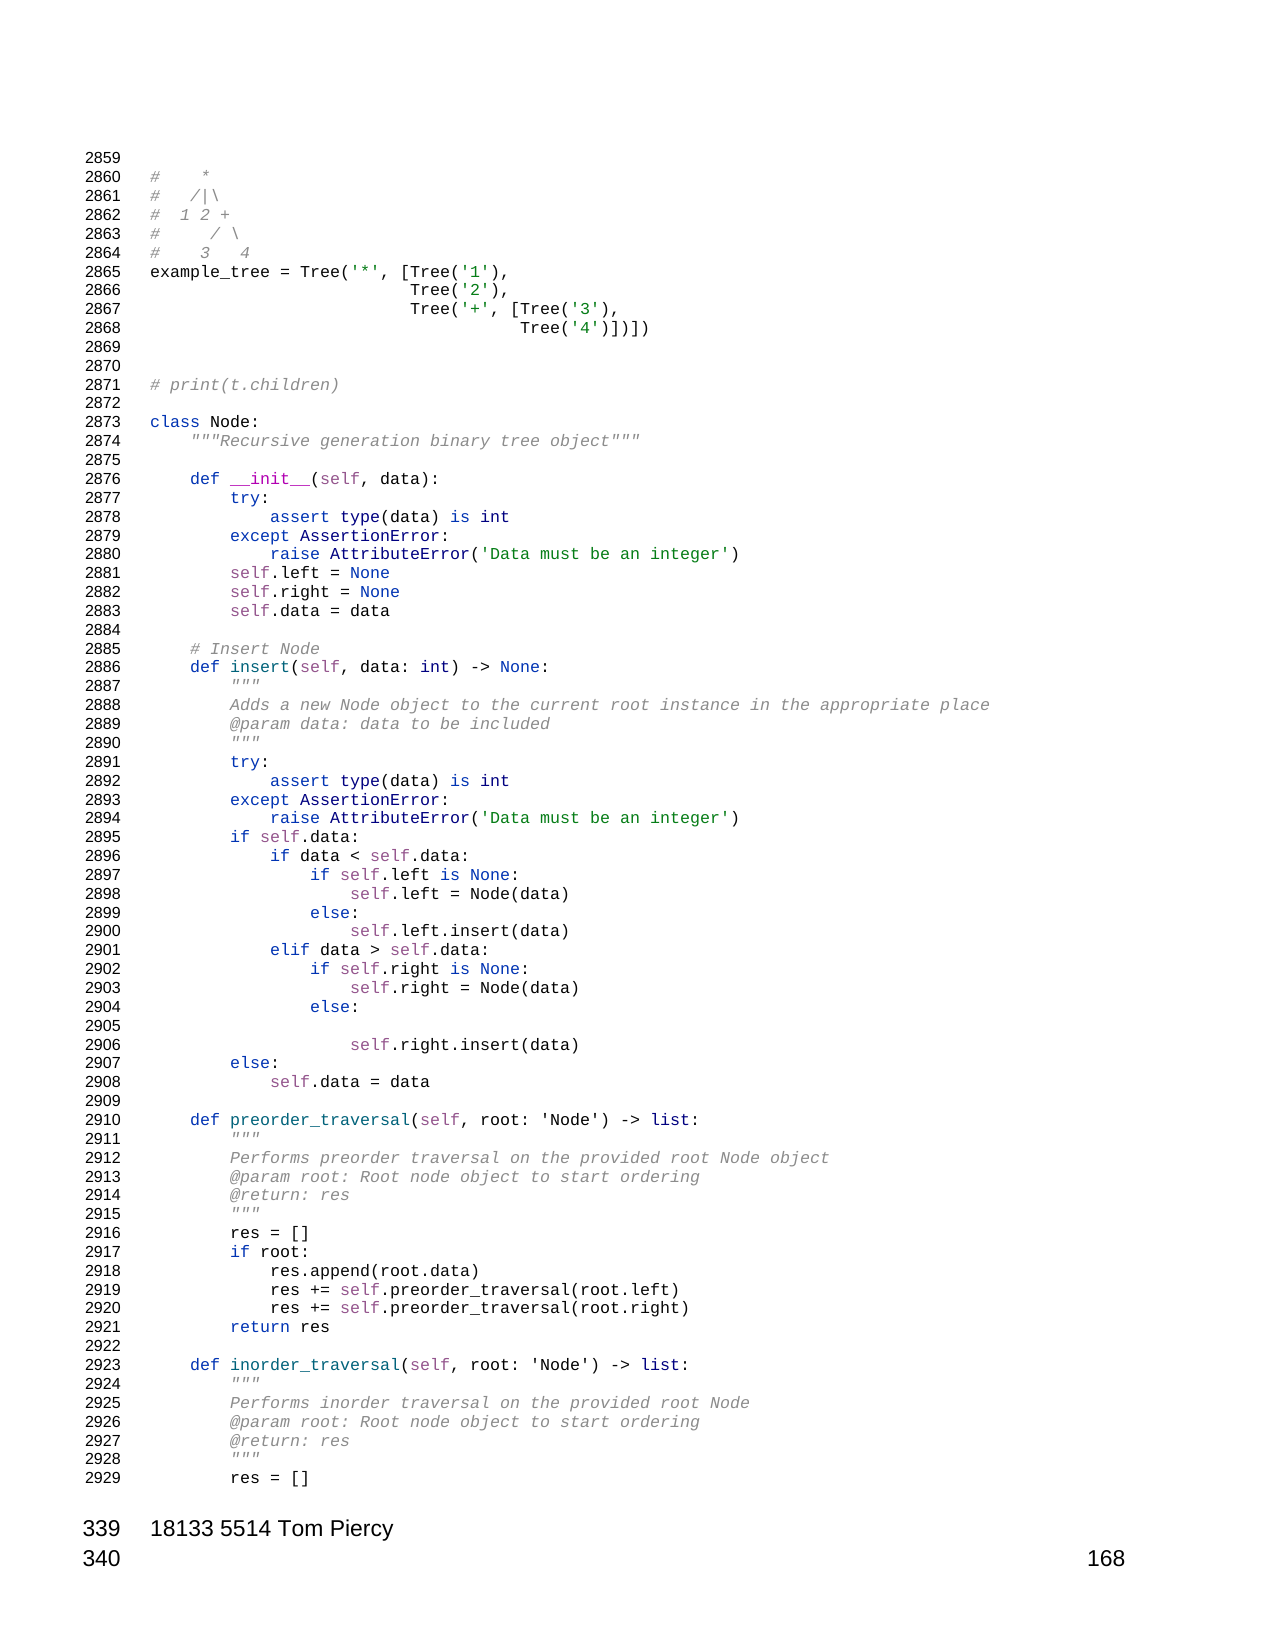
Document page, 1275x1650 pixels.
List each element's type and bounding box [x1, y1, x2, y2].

text [150, 150, 1125, 1489]
